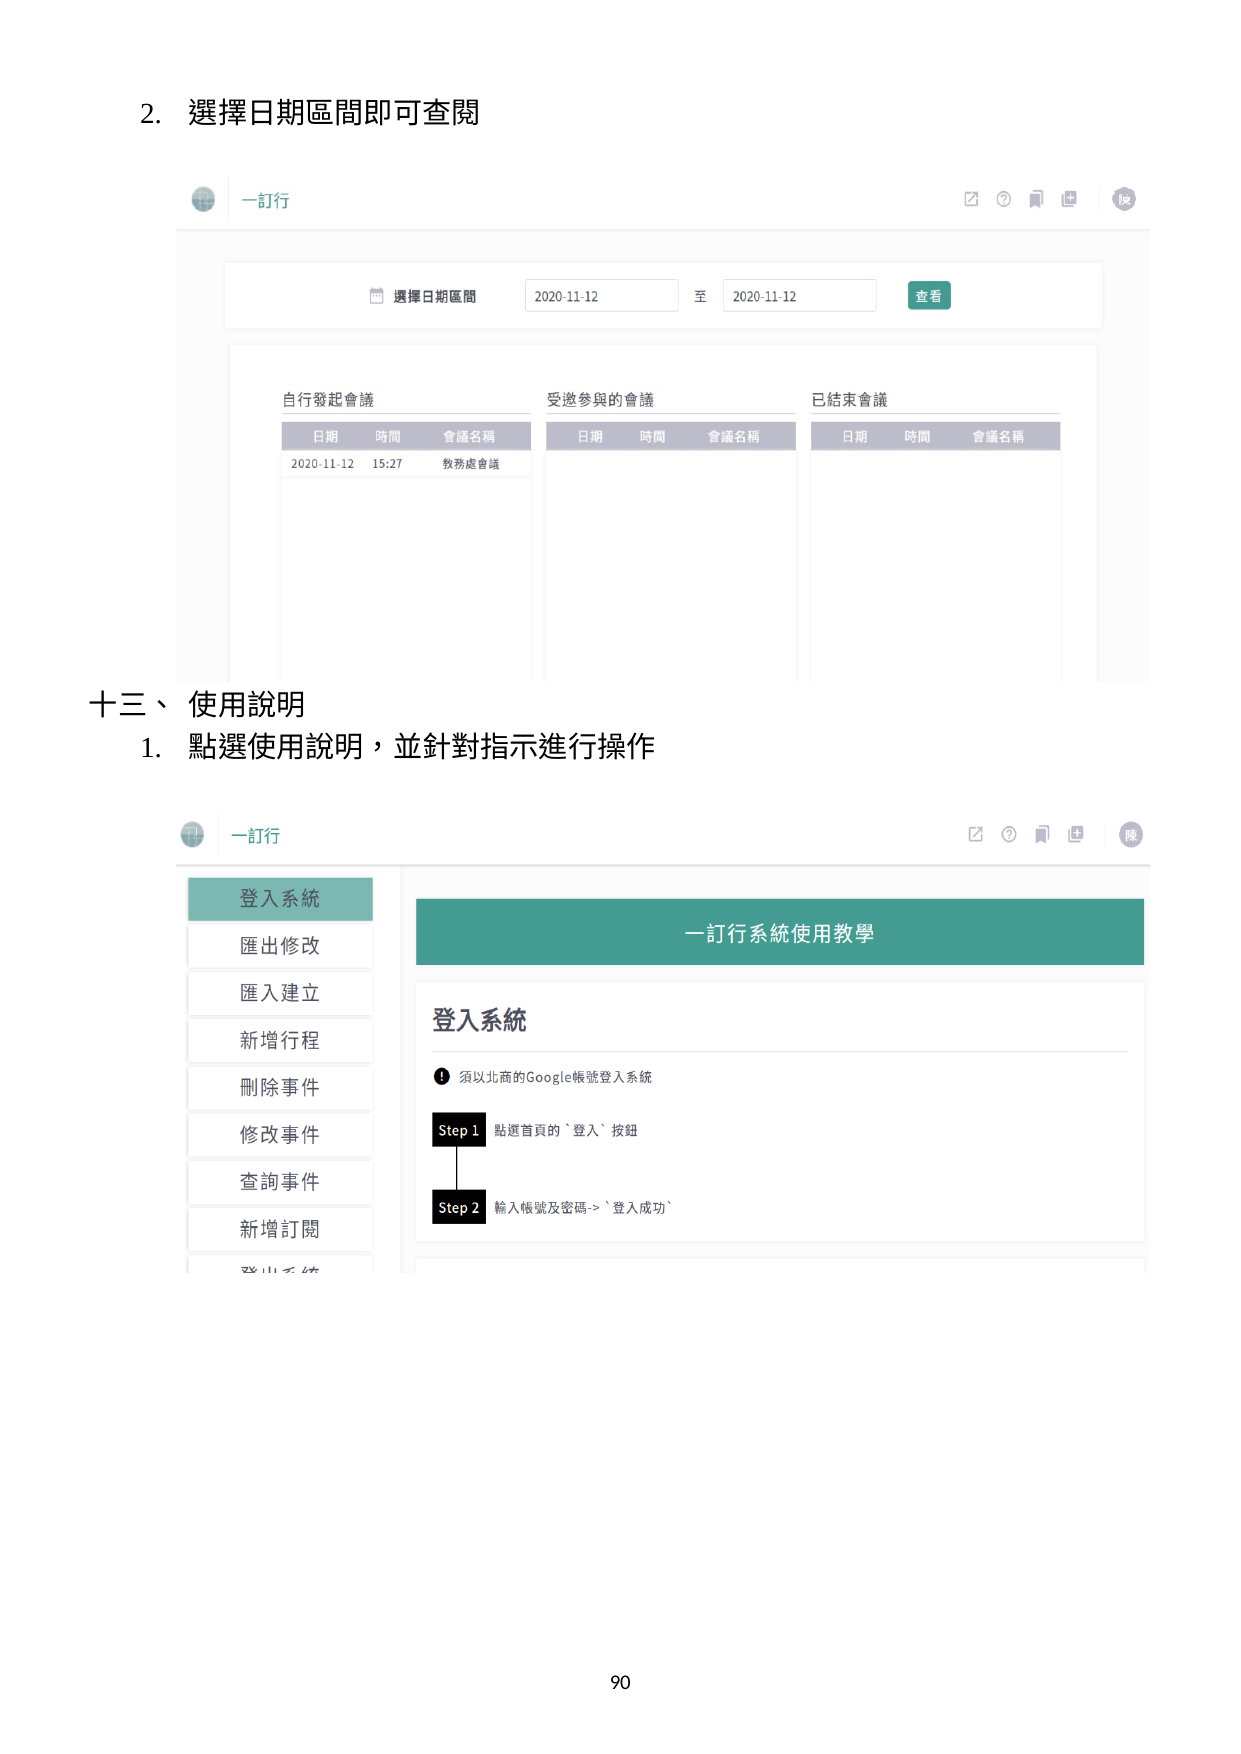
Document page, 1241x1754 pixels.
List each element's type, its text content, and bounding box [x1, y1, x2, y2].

list 點選使用說明，並針對指示進行操作 [139, 724, 1152, 766]
picture [176, 811, 1150, 1273]
list 選擇日期區間即可查閱 [139, 89, 1152, 132]
picture [176, 170, 1150, 682]
